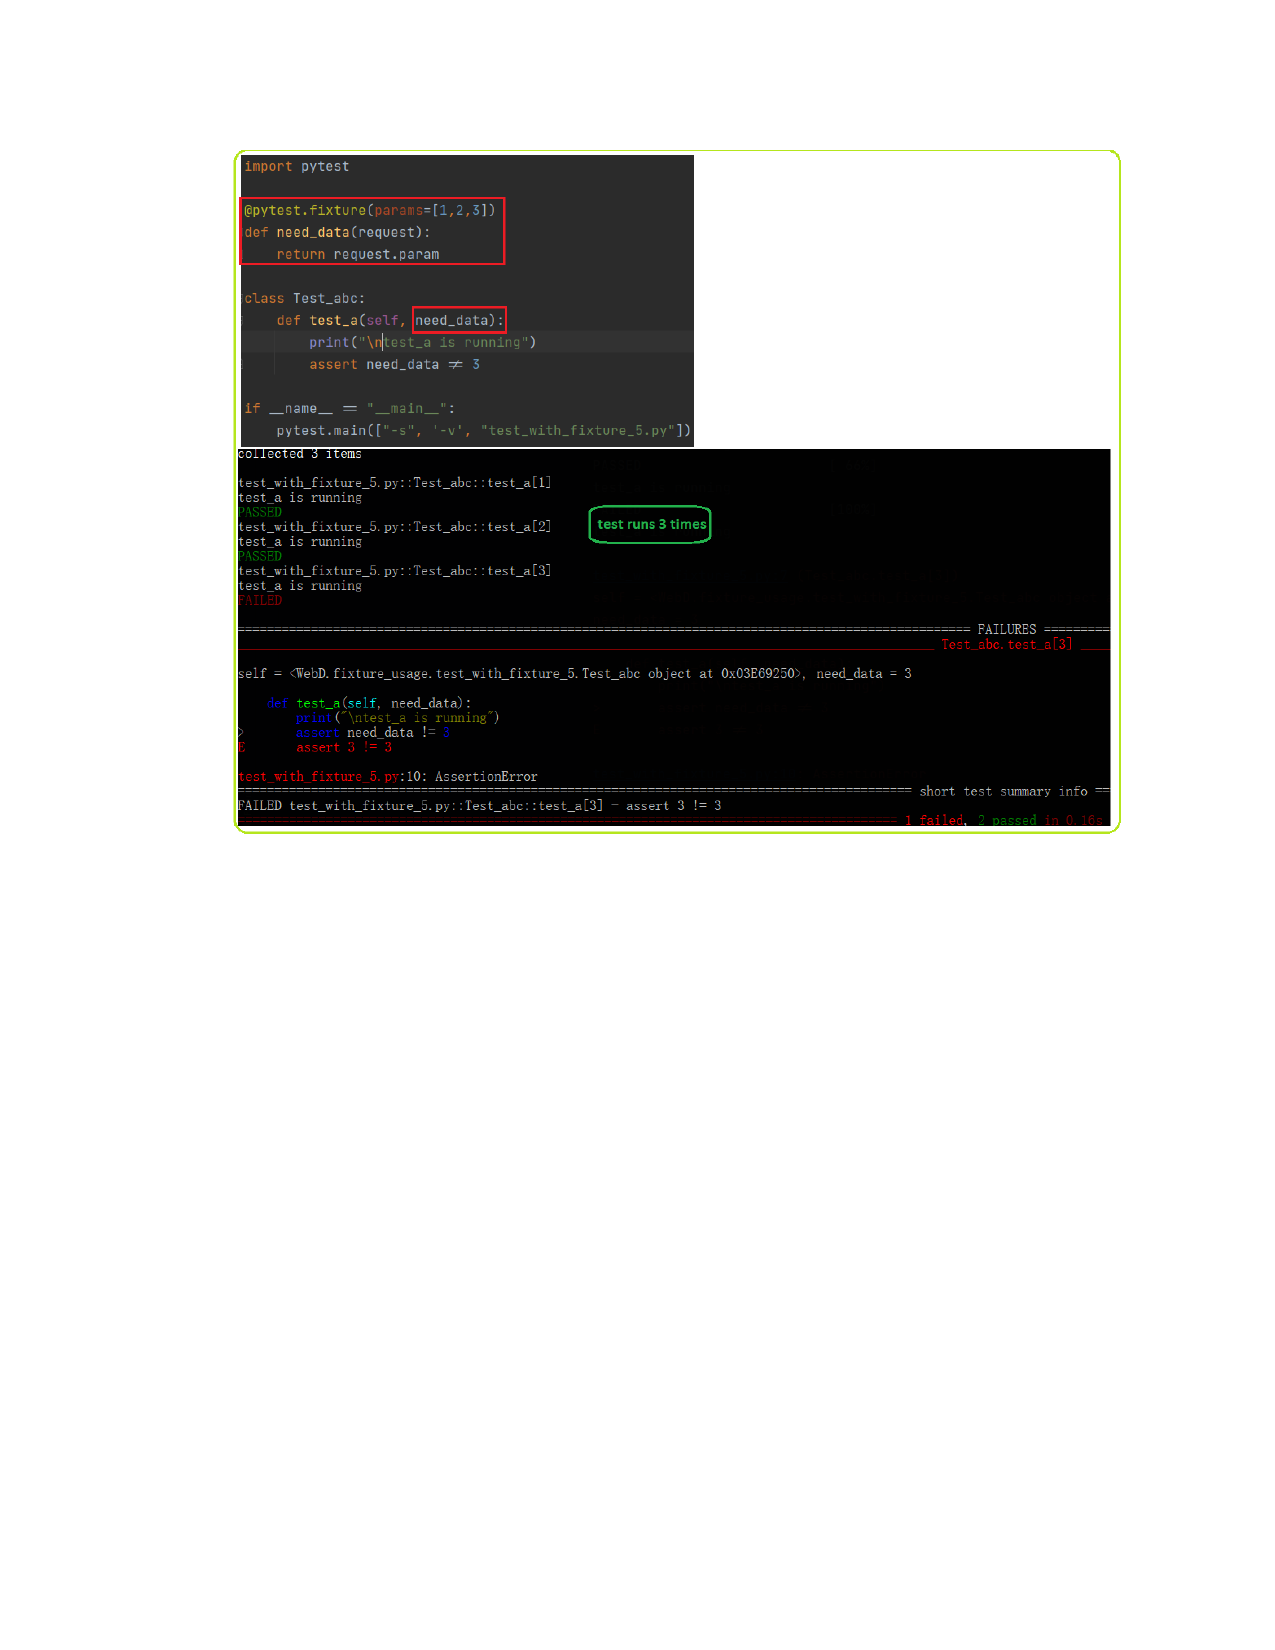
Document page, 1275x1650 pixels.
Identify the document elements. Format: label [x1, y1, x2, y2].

picture [225, 150, 1124, 840]
